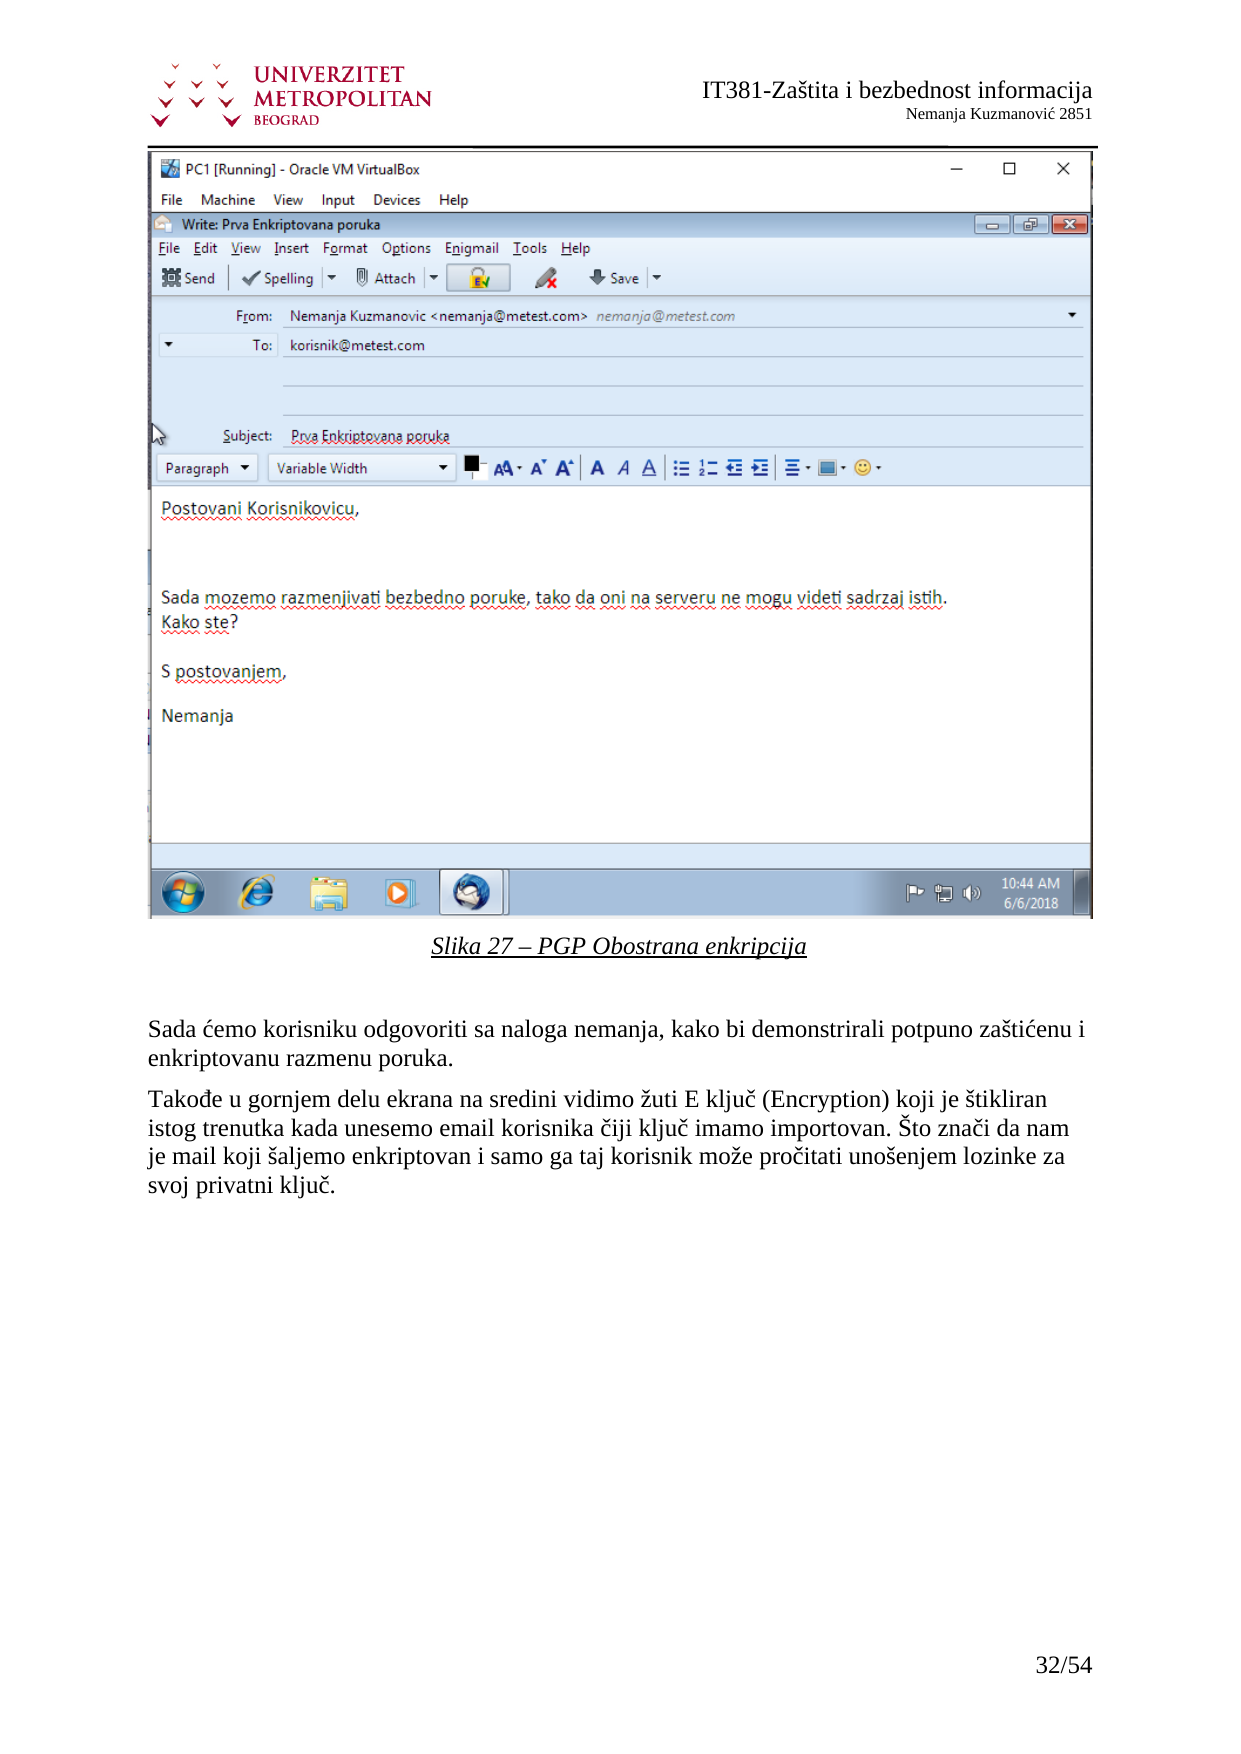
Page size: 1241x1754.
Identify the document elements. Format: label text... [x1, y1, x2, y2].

text Sada ćemo korisniku odgovoriti sa naloga nemanja, kako bi demonstrirali potpuno zaštićenu i enkriptovanu razmenu poruka. [148, 1014, 1092, 1071]
picture [141, 53, 440, 135]
text Slika 27 – PGP Obostrana enkripcija [148, 931, 1092, 960]
picture [147, 151, 1093, 919]
text Takođe u gornjem delu ekrana na sredini vidimo žuti E ključ (Encryption) koji je štikliran istog trenutka kada unesemo email korisnika čiji ključ imamo importovan. Što znači da nam je mail koji šaljemo enkriptovan i samo ga taj korisnik može pročitati unošenjem lozinke za svoj privatni ključ. [148, 1084, 1092, 1199]
